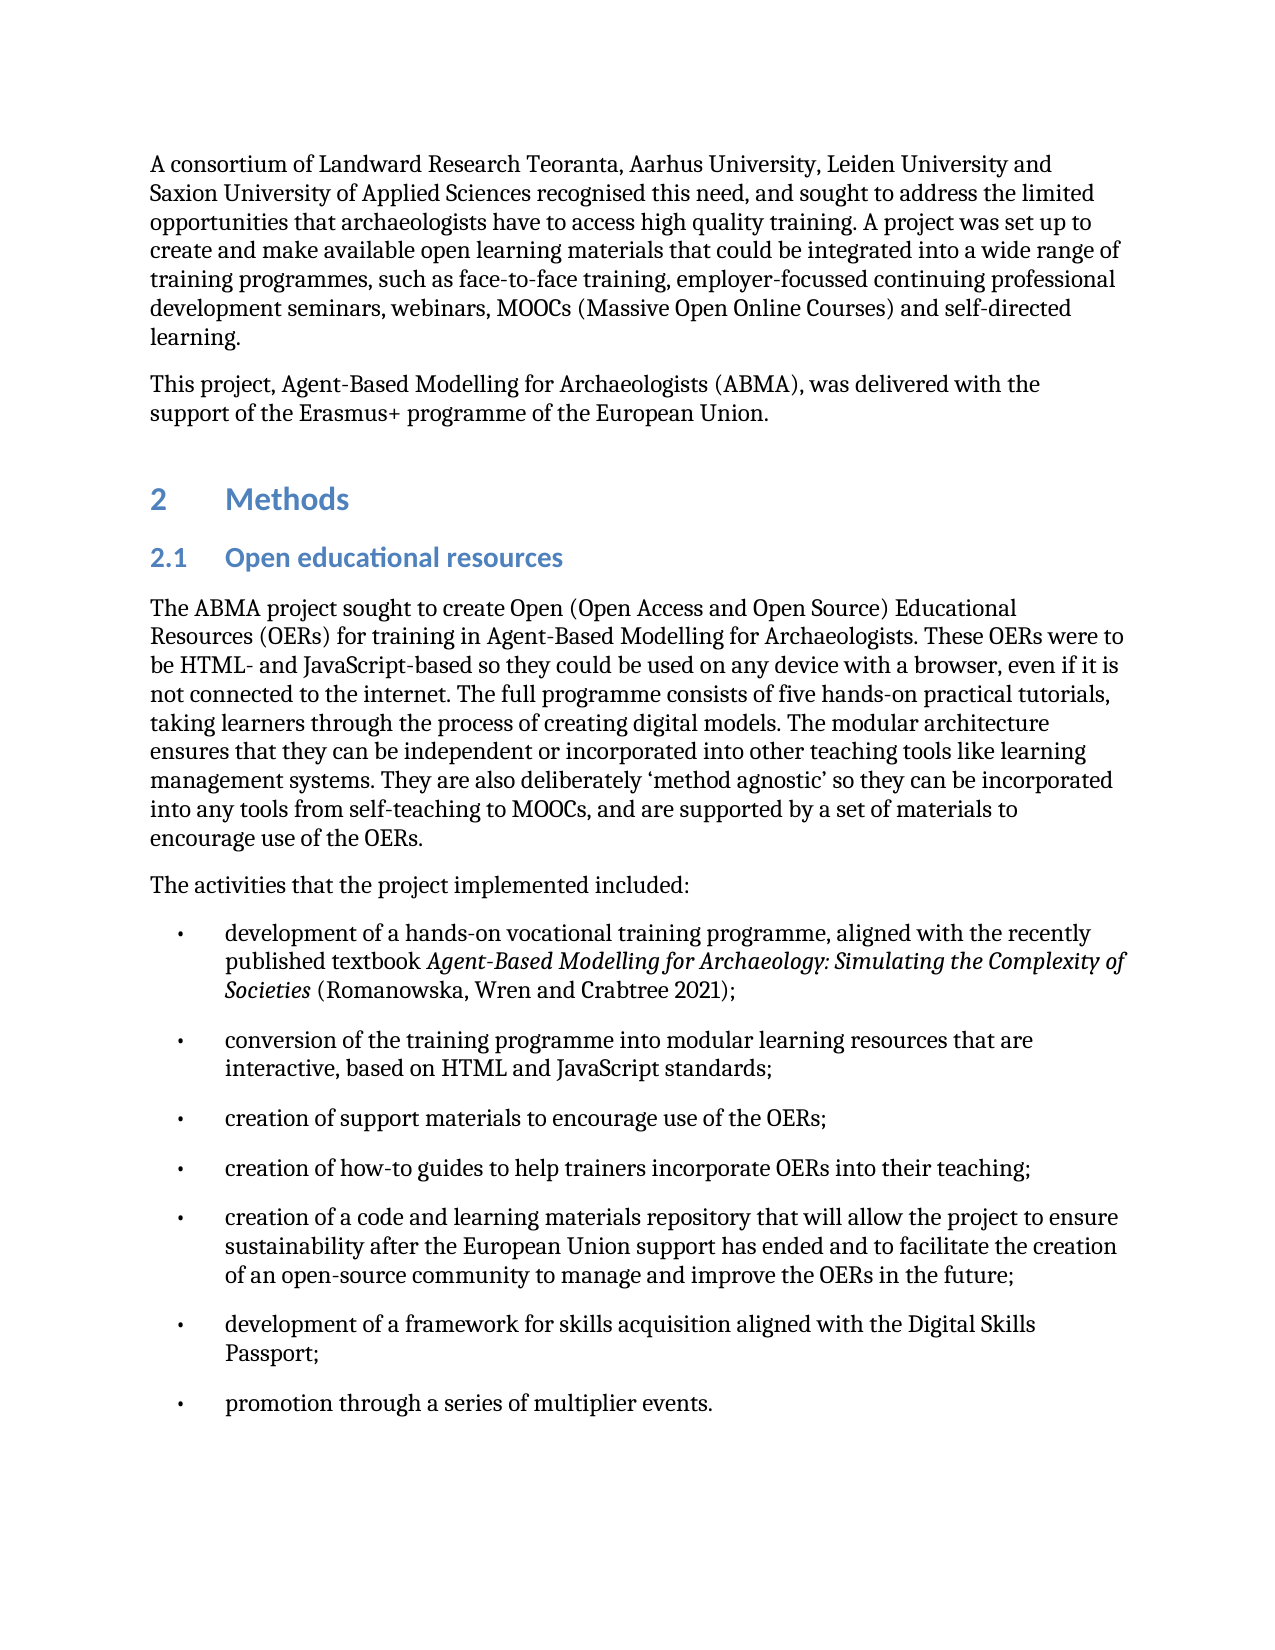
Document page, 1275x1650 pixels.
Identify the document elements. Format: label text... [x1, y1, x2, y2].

list development of a framework for skills acquisition aligned with the Digital Skills Passport; [175, 1310, 1125, 1368]
text A consortium of Landward Research Teoranta, Aarhus University, Leiden University and Saxion University of Applied Sciences recognised this need, and sought to address the limited opportunities that archaeologists have to access high quality training. A project was set up to create and make available open learning materials that could be integrated into a wide range of training programmes, such as face-to-face training, employer-focussed continuing professional development seminars, webinars, MOOCs (Massive Open Online Courses) and self-directed learning. [150, 150, 1125, 351]
list development of a hands-on vocational training programme, aligned with the recently published textbook Agent-Based Modelling for Archaeology: Simulating the Complexity of Societies (Romanowska, Wren and Crabtree 2021); [175, 918, 1125, 1005]
list creation of how-to guides to help trainers incorporate OERs into their teaching; [175, 1153, 1125, 1182]
subtitle 2 Methods [150, 477, 1125, 518]
list creation of a code and learning materials repository that will allow the project to ensure sustainability after the European Union support has ended and to facilitate the creation of an open-source community to manage and improve the OERs in the future; [175, 1203, 1125, 1289]
text This project, Agent-Based Modelling for Archaeologists (ABMA), was delivered with the support of the Erasmus+ programme of the European Union. [150, 370, 1125, 427]
text The activities that the project implemented included: [150, 871, 1125, 900]
list promotion through a series of multiplier events. [175, 1388, 1125, 1417]
text The ABMA project sought to create Open (Open Access and Open Source) Educational Resources (OERs) for training in Agent-Based Modelling for Archaeologists. These OERs were to be HTML- and JavaScript-based so they could be used on any device with a browser, even if it is not connected to the internet. The full programme consists of five hands-on practical tutorials, taking learners through the process of creating digital models. The modular architecture ensures that they can be independent or incorporated into other teaching tools like learning management systems. They are also deliberately ‘method agnostic’ so they can be incorporated into any tools from self-teaching to MOOCs, and are supported by a set of materials to encourage use of the OERs. [150, 593, 1125, 852]
list creation of support materials to encourage use of the OERs; [175, 1104, 1125, 1133]
subtitle 2.1 Open educational resources [150, 539, 1125, 575]
list conversion of the training programme into modular learning resources that are interactive, based on HTML and JavaScript standards; [175, 1026, 1125, 1083]
